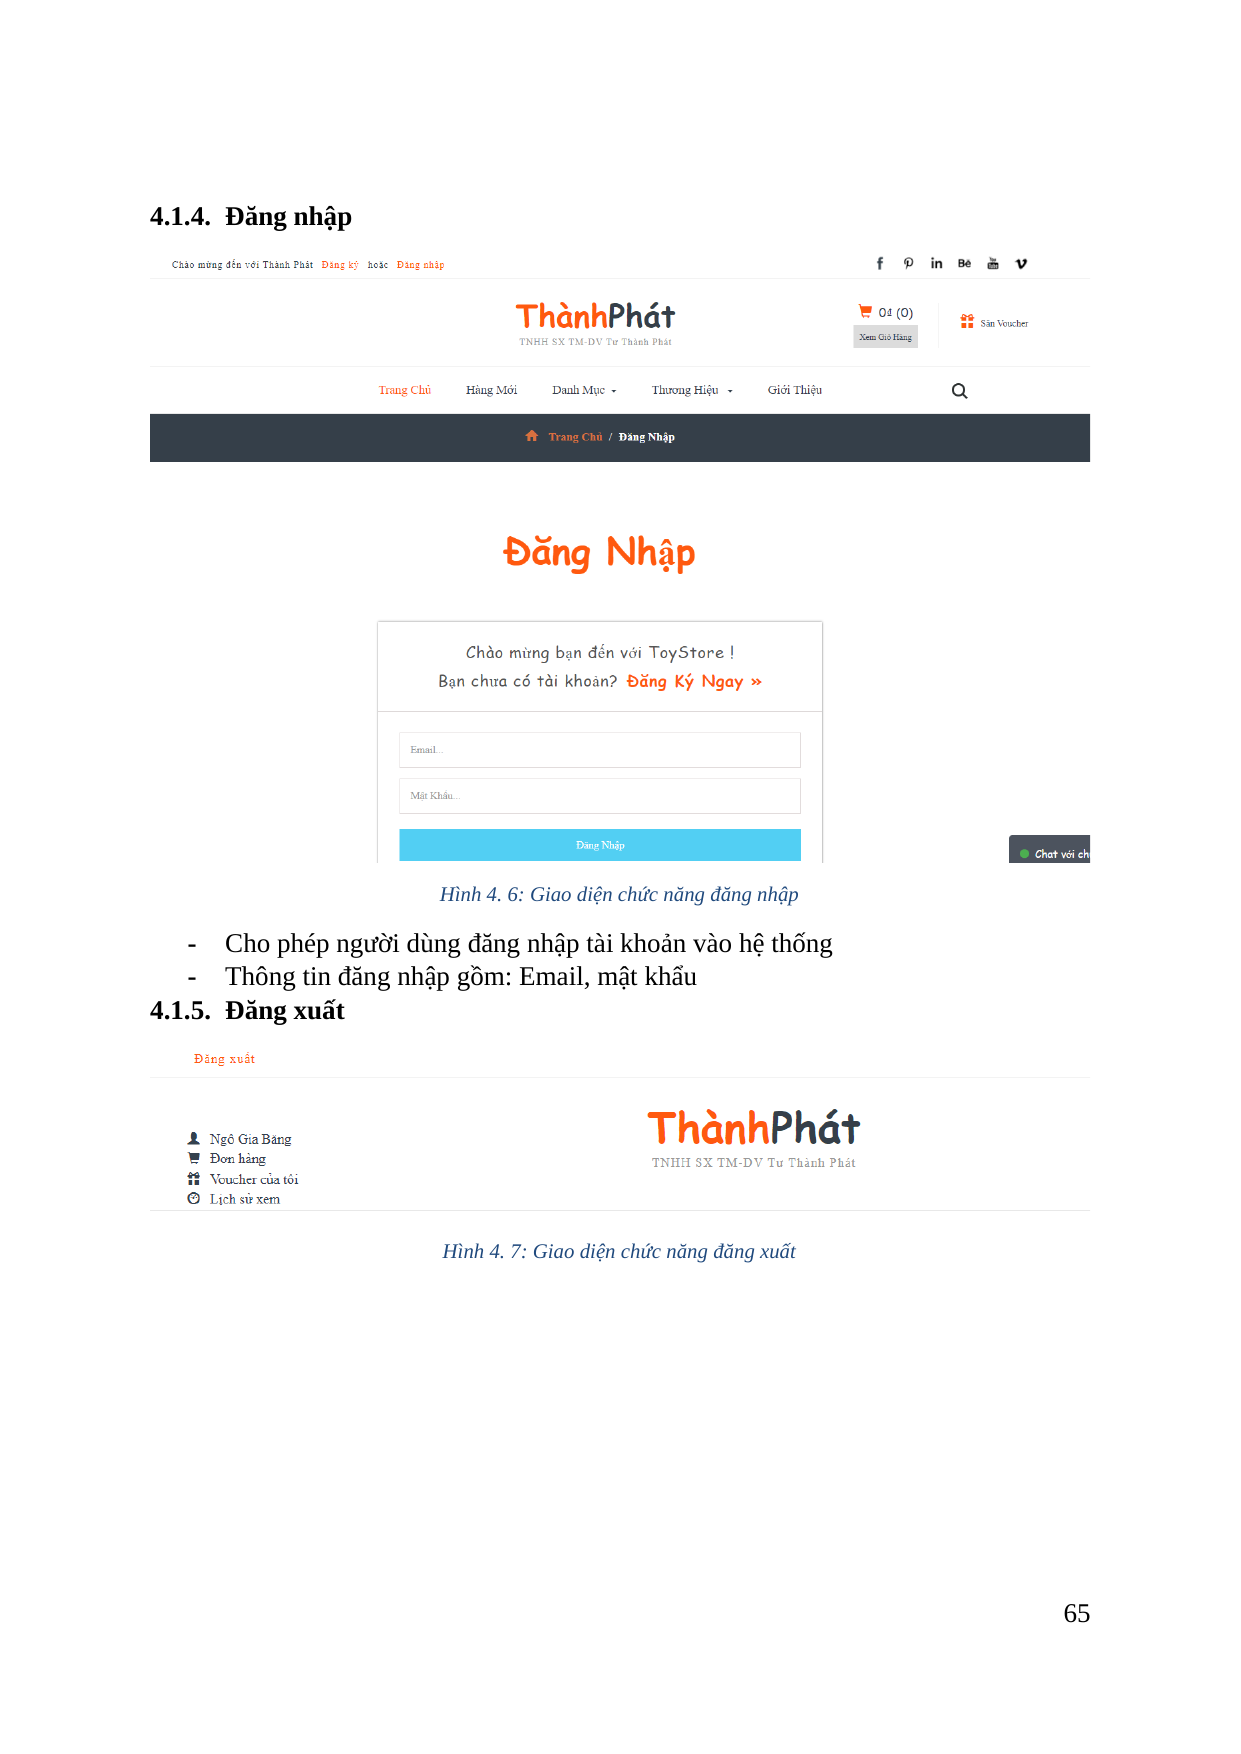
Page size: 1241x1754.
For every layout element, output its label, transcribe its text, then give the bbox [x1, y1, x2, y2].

list Đăng xuất [150, 994, 1090, 1025]
list Đăng nhập [150, 200, 1090, 231]
picture [150, 250, 1091, 863]
list Cho phép người dùng đăng nhập tài khoản vào hệ thống [187, 927, 1090, 958]
picture [150, 1044, 1091, 1220]
list Thông tin đăng nhập gồm: Email, mật khẩu [187, 961, 1090, 992]
